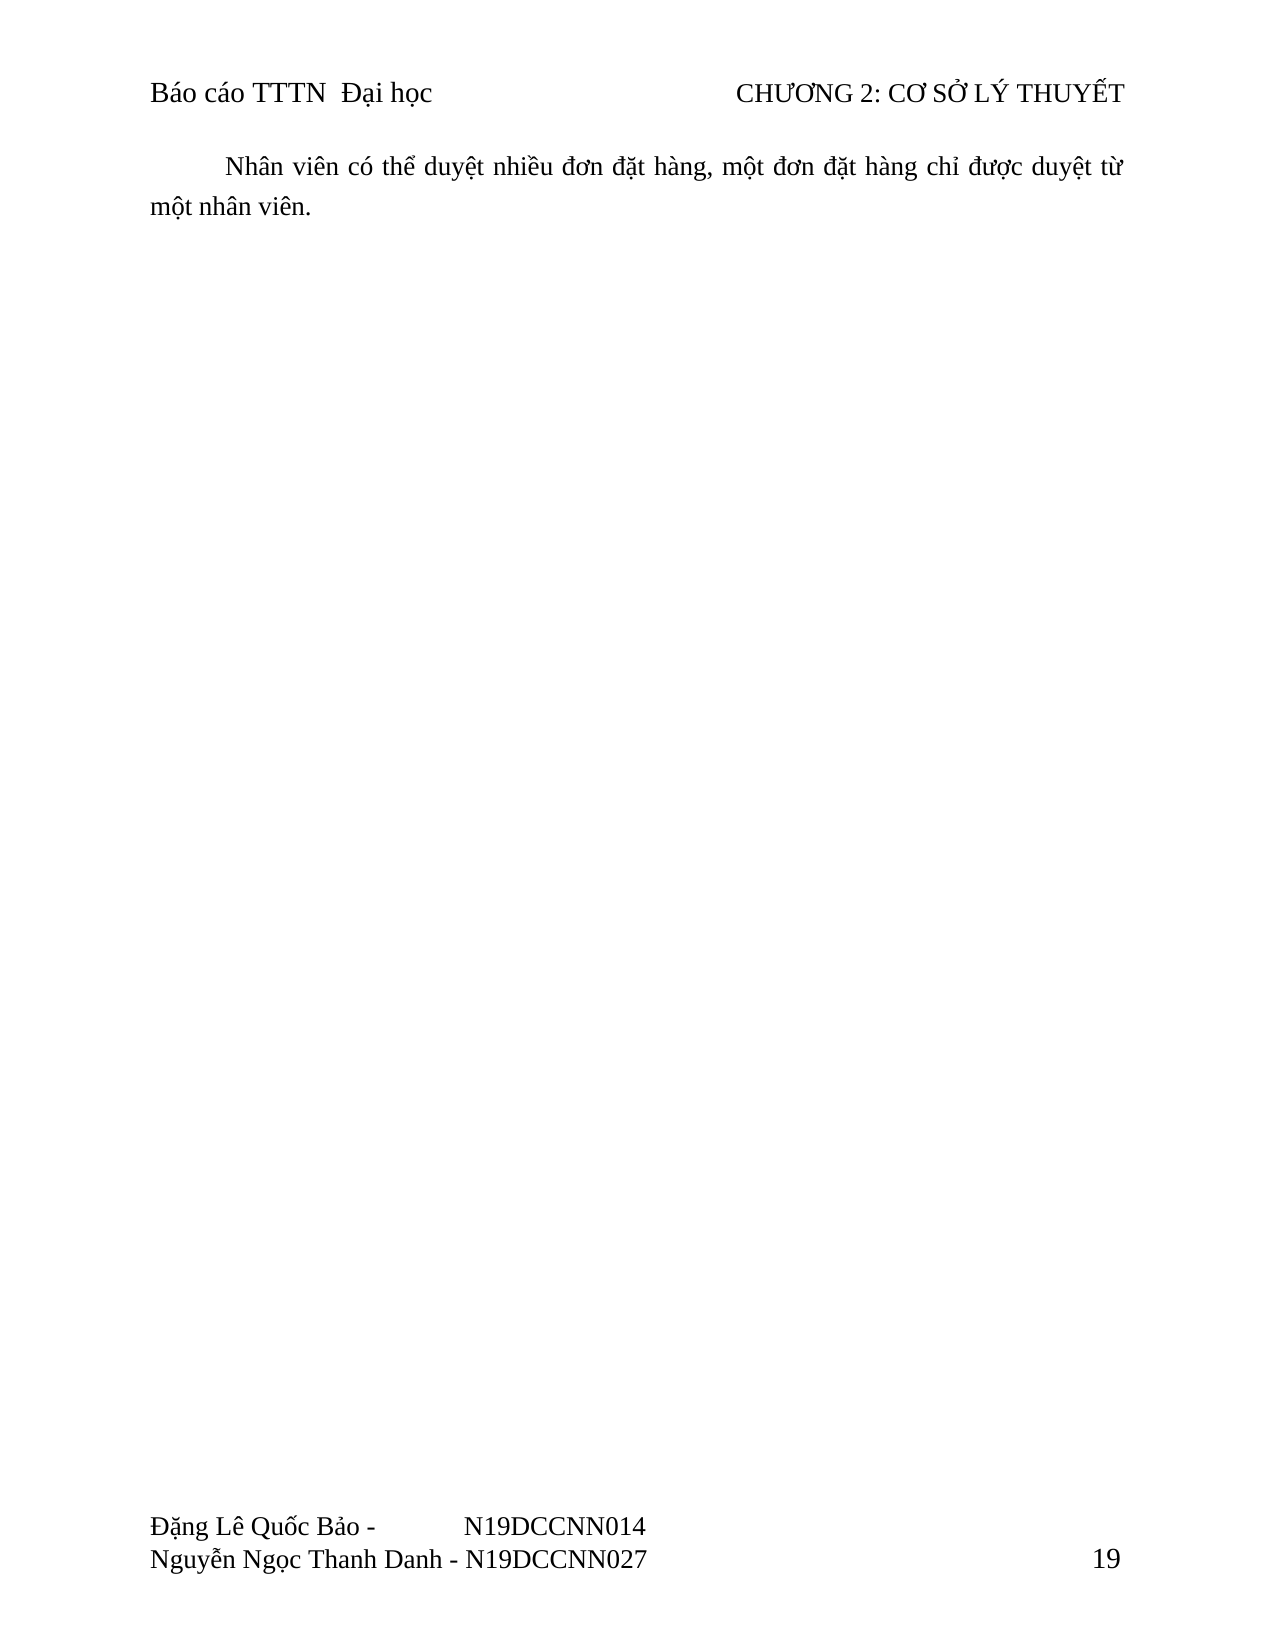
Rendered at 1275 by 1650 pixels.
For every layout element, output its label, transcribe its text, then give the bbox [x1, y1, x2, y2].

text Nhân viên có thể duyệt nhiều đơn đặt hàng, một đơn đặt hàng chỉ được duyệt từ một nhân viên. [150, 150, 1125, 222]
